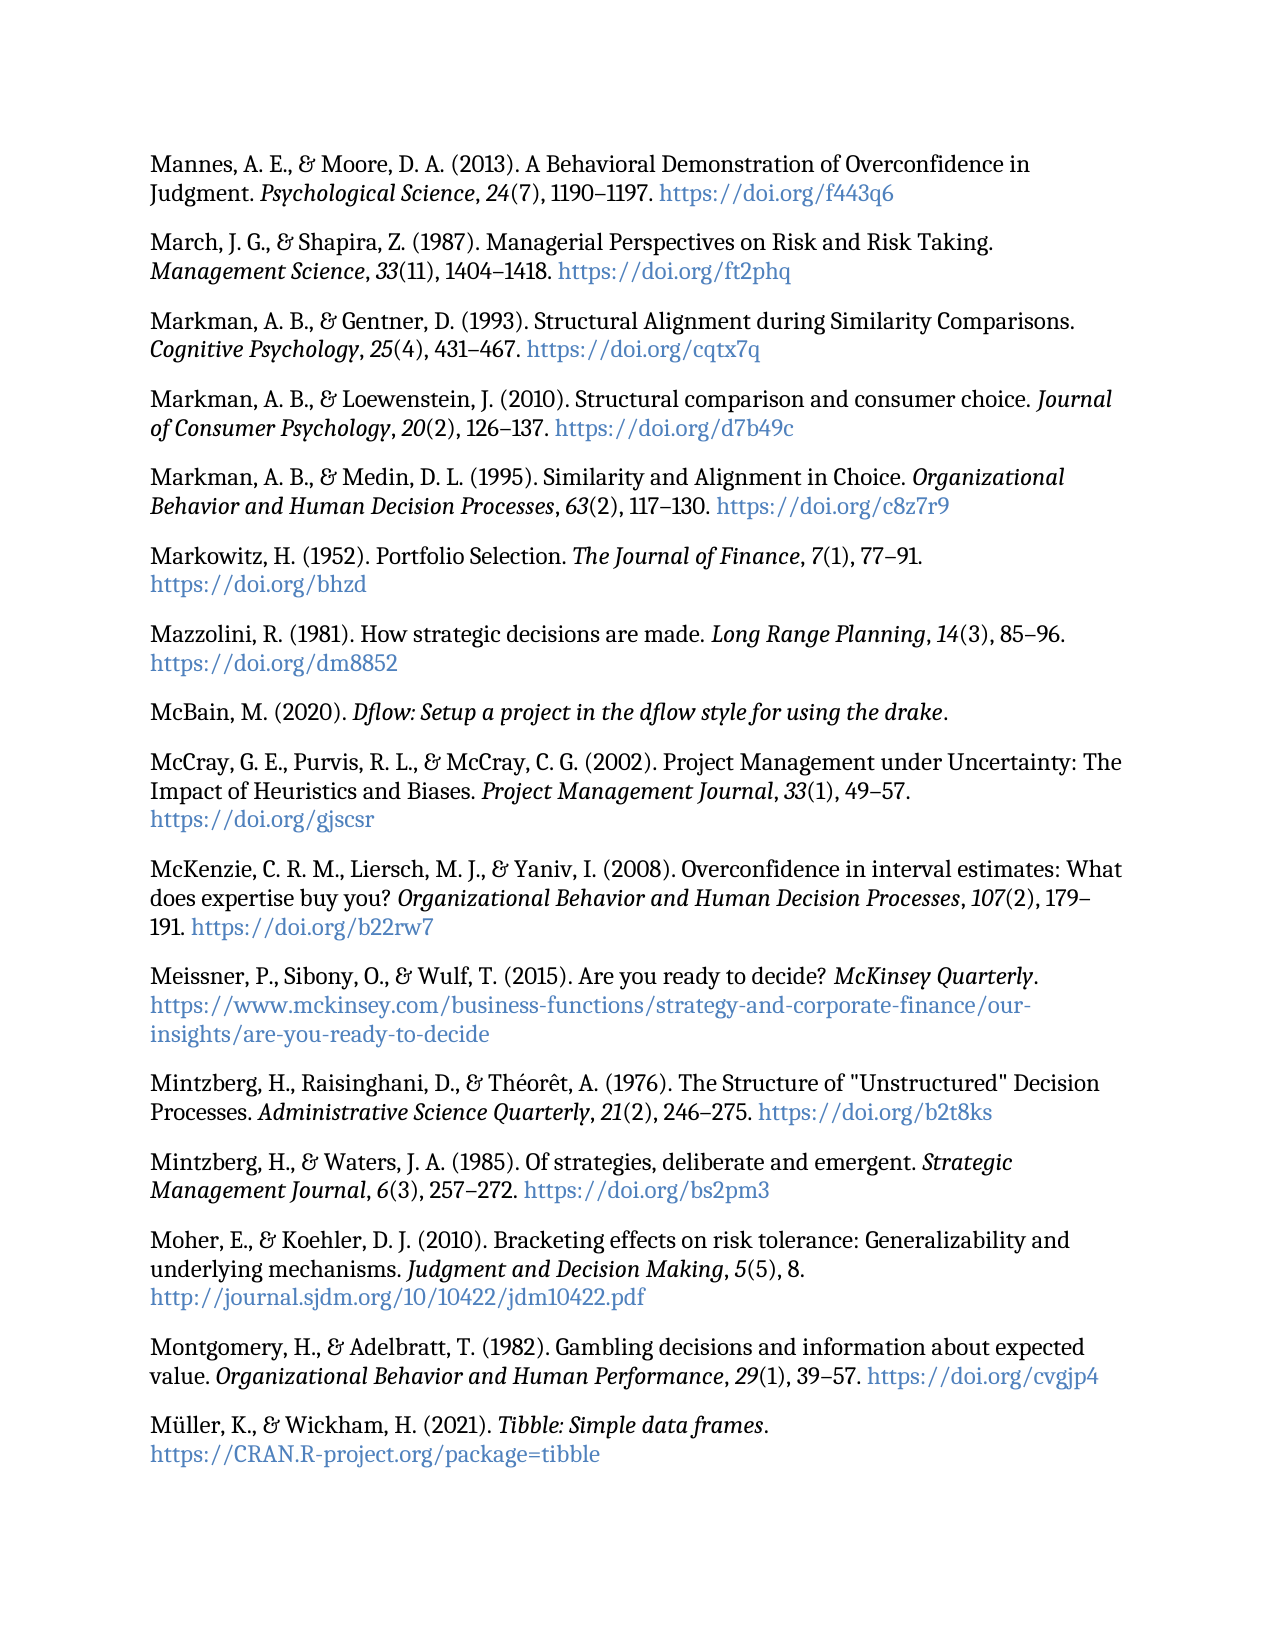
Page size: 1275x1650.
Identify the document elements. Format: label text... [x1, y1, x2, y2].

text Meissner, P., Sibony, O., & Wulf, T. (2015). Are you ready to decide? McKinsey Quarterly. https://www.mckinsey.com/business-functions/strategy-and-corporate-finance/our-insights/are-you-ready-to-decide [150, 962, 1125, 1048]
text Markman, A. B., & Gentner, D. (1993). Structural Alignment during Similarity Comparisons. Cognitive Psychology, 25(4), 431–467. https://doi.org/cqtx7q [150, 307, 1125, 364]
text McBain, M. (2020). Dflow: Setup a project in the dflow style for using the drake. [150, 698, 1125, 727]
text Mannes, A. E., & Moore, D. A. (2013). A Behavioral Demonstration of Overconfidence in Judgment. Psychological Science, 24(7), 1190–1197. https://doi.org/f443q6 [150, 150, 1125, 207]
text McKenzie, C. R. M., Liersch, M. J., & Yaniv, I. (2008). Overconfidence in interval estimates: What does expertise buy you? Organizational Behavior and Human Decision Processes, 107(2), 179–191. https://doi.org/b22rw7 [150, 855, 1125, 941]
text Moher, E., & Koehler, D. J. (2010). Bracketing effects on risk tolerance: Generalizability and underlying mechanisms. Judgment and Decision Making, 5(5), 8. http://journal.sjdm.org/10/10422/jdm10422.pdf [150, 1226, 1125, 1312]
text Markman, A. B., & Loewenstein, J. (2010). Structural comparison and consumer choice. Journal of Consumer Psychology, 20(2), 126–137. https://doi.org/d7b49c [150, 385, 1125, 442]
text Montgomery, H., & Adelbratt, T. (1982). Gambling decisions and information about expected value. Organizational Behavior and Human Performance, 29(1), 39–57. https://doi.org/cvgjp4 [150, 1333, 1125, 1390]
text Markowitz, H. (1952). Portfolio Selection. The Journal of Finance, 7(1), 77–91. https://doi.org/bhzd [150, 542, 1125, 599]
text Müller, K., & Wickham, H. (2021). Tibble: Simple data frames. https://CRAN.R-project.org/package=tibble [150, 1411, 1125, 1469]
text Mintzberg, H., & Waters, J. A. (1985). Of strategies, deliberate and emergent. Strategic Management Journal, 6(3), 257–272. https://doi.org/bs2pm3 [150, 1147, 1125, 1205]
text Mazzolini, R. (1981). How strategic decisions are made. Long Range Planning, 14(3), 85–96. https://doi.org/dm8852 [150, 620, 1125, 677]
text Markman, A. B., & Medin, D. L. (1995). Similarity and Alignment in Choice. Organizational Behavior and Human Decision Processes, 63(2), 117–130. https://doi.org/c8z7r9 [150, 463, 1125, 521]
text Mintzberg, H., Raisinghani, D., & Théorêt, A. (1976). The Structure of "Unstructured" Decision Processes. Administrative Science Quarterly, 21(2), 246–275. https://doi.org/b2t8ks [150, 1069, 1125, 1127]
text March, J. G., & Shapira, Z. (1987). Managerial Perspectives on Risk and Risk Taking. Management Science, 33(11), 1404–1418. https://doi.org/ft2phq [150, 228, 1125, 286]
text McCray, G. E., Purvis, R. L., & McCray, C. G. (2002). Project Management under Uncertainty: The Impact of Heuristics and Biases. Project Management Journal, 33(1), 49–57. https://doi.org/gjscsr [150, 748, 1125, 834]
